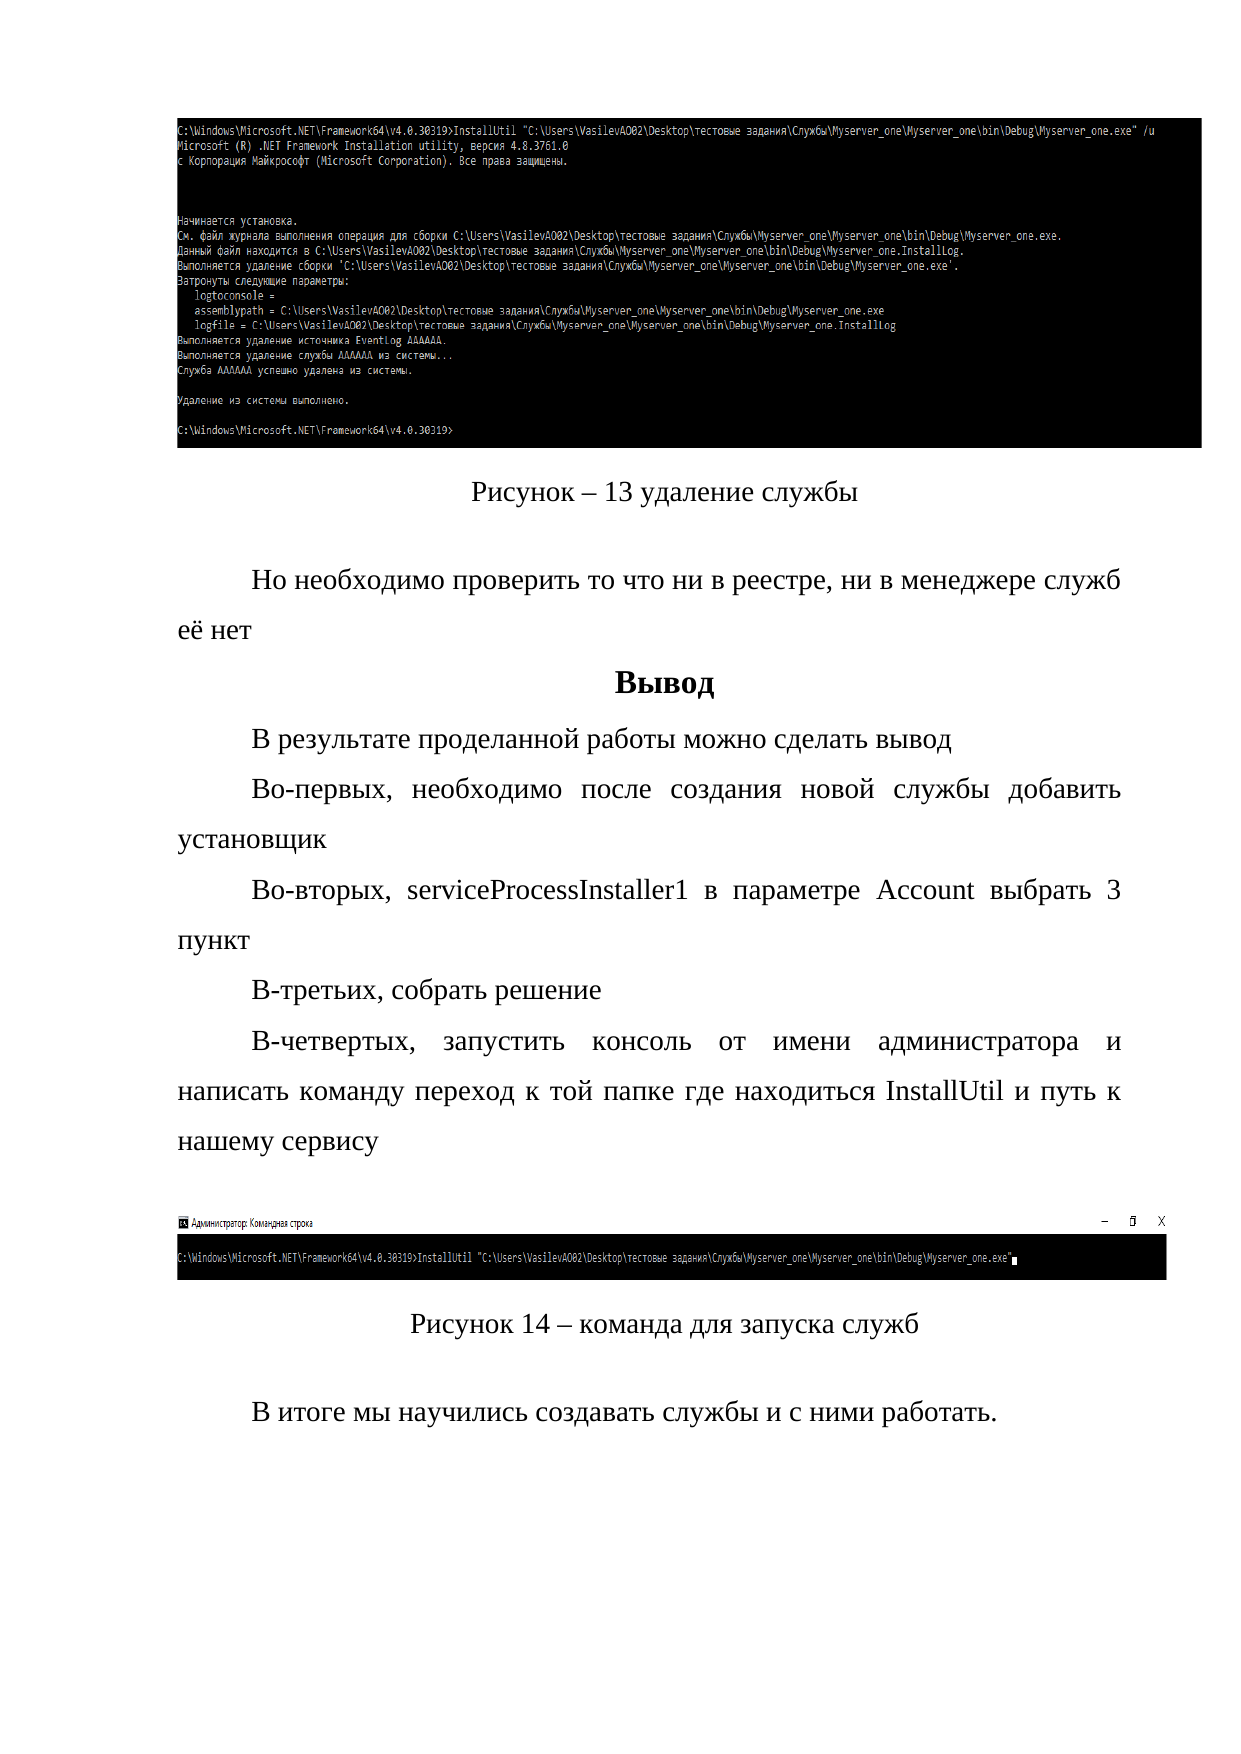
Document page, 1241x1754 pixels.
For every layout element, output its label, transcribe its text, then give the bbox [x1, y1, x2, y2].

text Рисунок 14 – команда для запуска служб [177, 1307, 1152, 1340]
text В-третьих, собрать решение [177, 972, 1122, 1006]
text В-четвертых, запустить консоль от имени администратора и написать команду переход к той папке где находиться InstallUtil и путь к нашему сервису [177, 1023, 1122, 1157]
text В результате проделанной работы можно сделать вывод [177, 721, 1122, 754]
picture [177, 1211, 1168, 1280]
text Во-вторых, serviceProcessInstaller1 в параметре Account выбрать 3 пункт [177, 872, 1122, 956]
text Рисунок – 13 удаление службы [177, 474, 1152, 508]
picture [177, 118, 1202, 448]
text Вывод [177, 663, 1152, 701]
text Во-первых, необходимо после создания новой службы добавить установщик [177, 771, 1122, 855]
text В итоге мы научились создавать службы и с ними работать. [177, 1394, 1122, 1428]
text Но необходимо проверить то что ни в реестре, ни в менеджере служб её нет [177, 562, 1122, 646]
